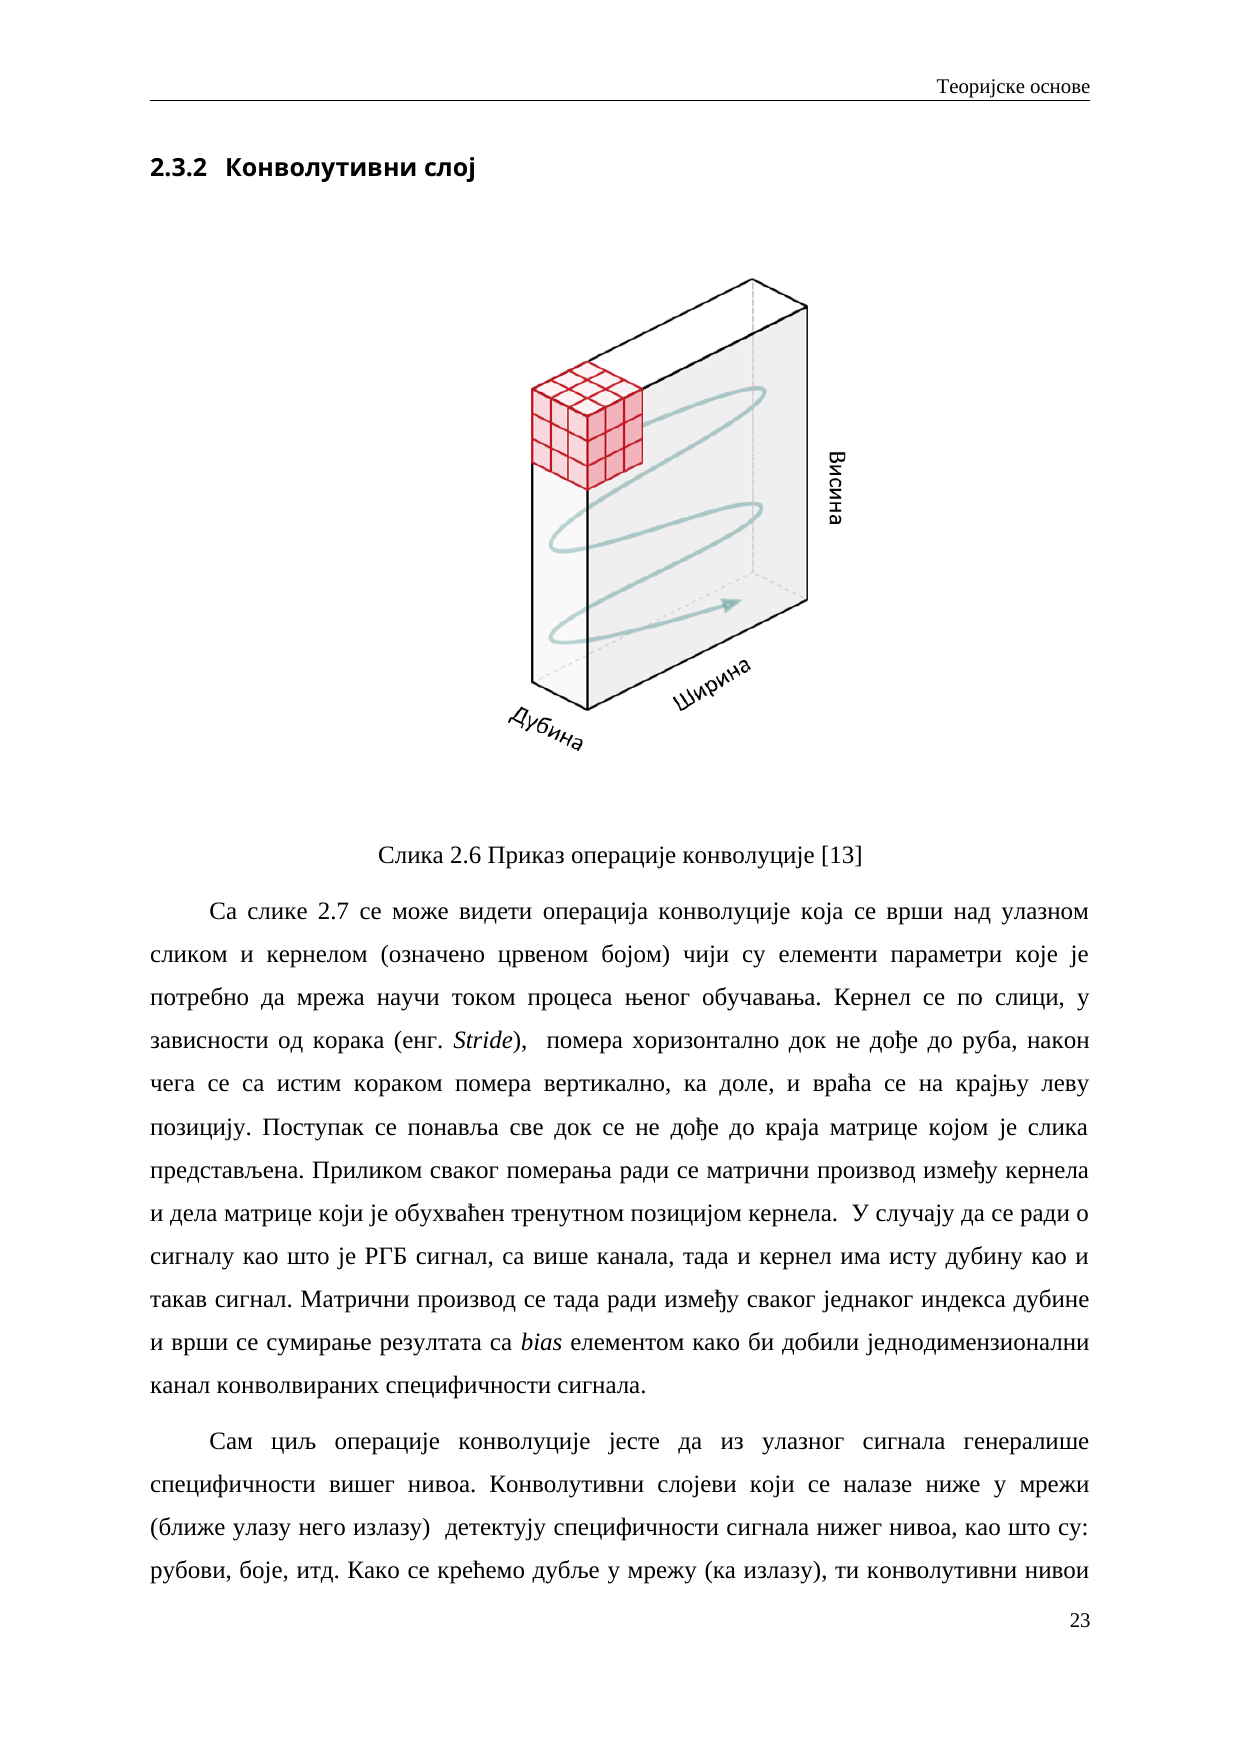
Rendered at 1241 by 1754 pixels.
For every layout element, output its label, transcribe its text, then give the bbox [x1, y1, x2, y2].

picture [447, 213, 890, 814]
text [150, 1426, 1090, 1584]
text Са слике 2.7 се може видети операција конволуције која се врши над улазном сликом и кернелом (означено црвеном бојом) чији су елементи параметри које је потребно да мрежа научи током процеса њеног обучавања. Кернел се по слици, у зависности од корака (енг. Stride), помера хоризонтално док не дође до руба, након чега се са истим кораком помера вертикално, ка доле, и враћа се на крајњу леву позицију. Поступак се понавља све док се не дође до краја матрице којом је слика представљена. Приликом сваког померања ради се матрични производ између кернела и дела матрице који је обухваћен тренутном позицијом кернела. У случају да се ради о сигналу као што је РГБ сигнал, са више канала, тада и кернел има исту дубину као и такав сигнал. Матрични производ се тада ради између сваког једнаког индекса дубине и врши се сумирање резултата са bias елементом како би добили једнодимензионални канал конволвираних специфичности сигнала. [150, 896, 1090, 1399]
subtitle Конволутивни слој [150, 150, 1090, 184]
